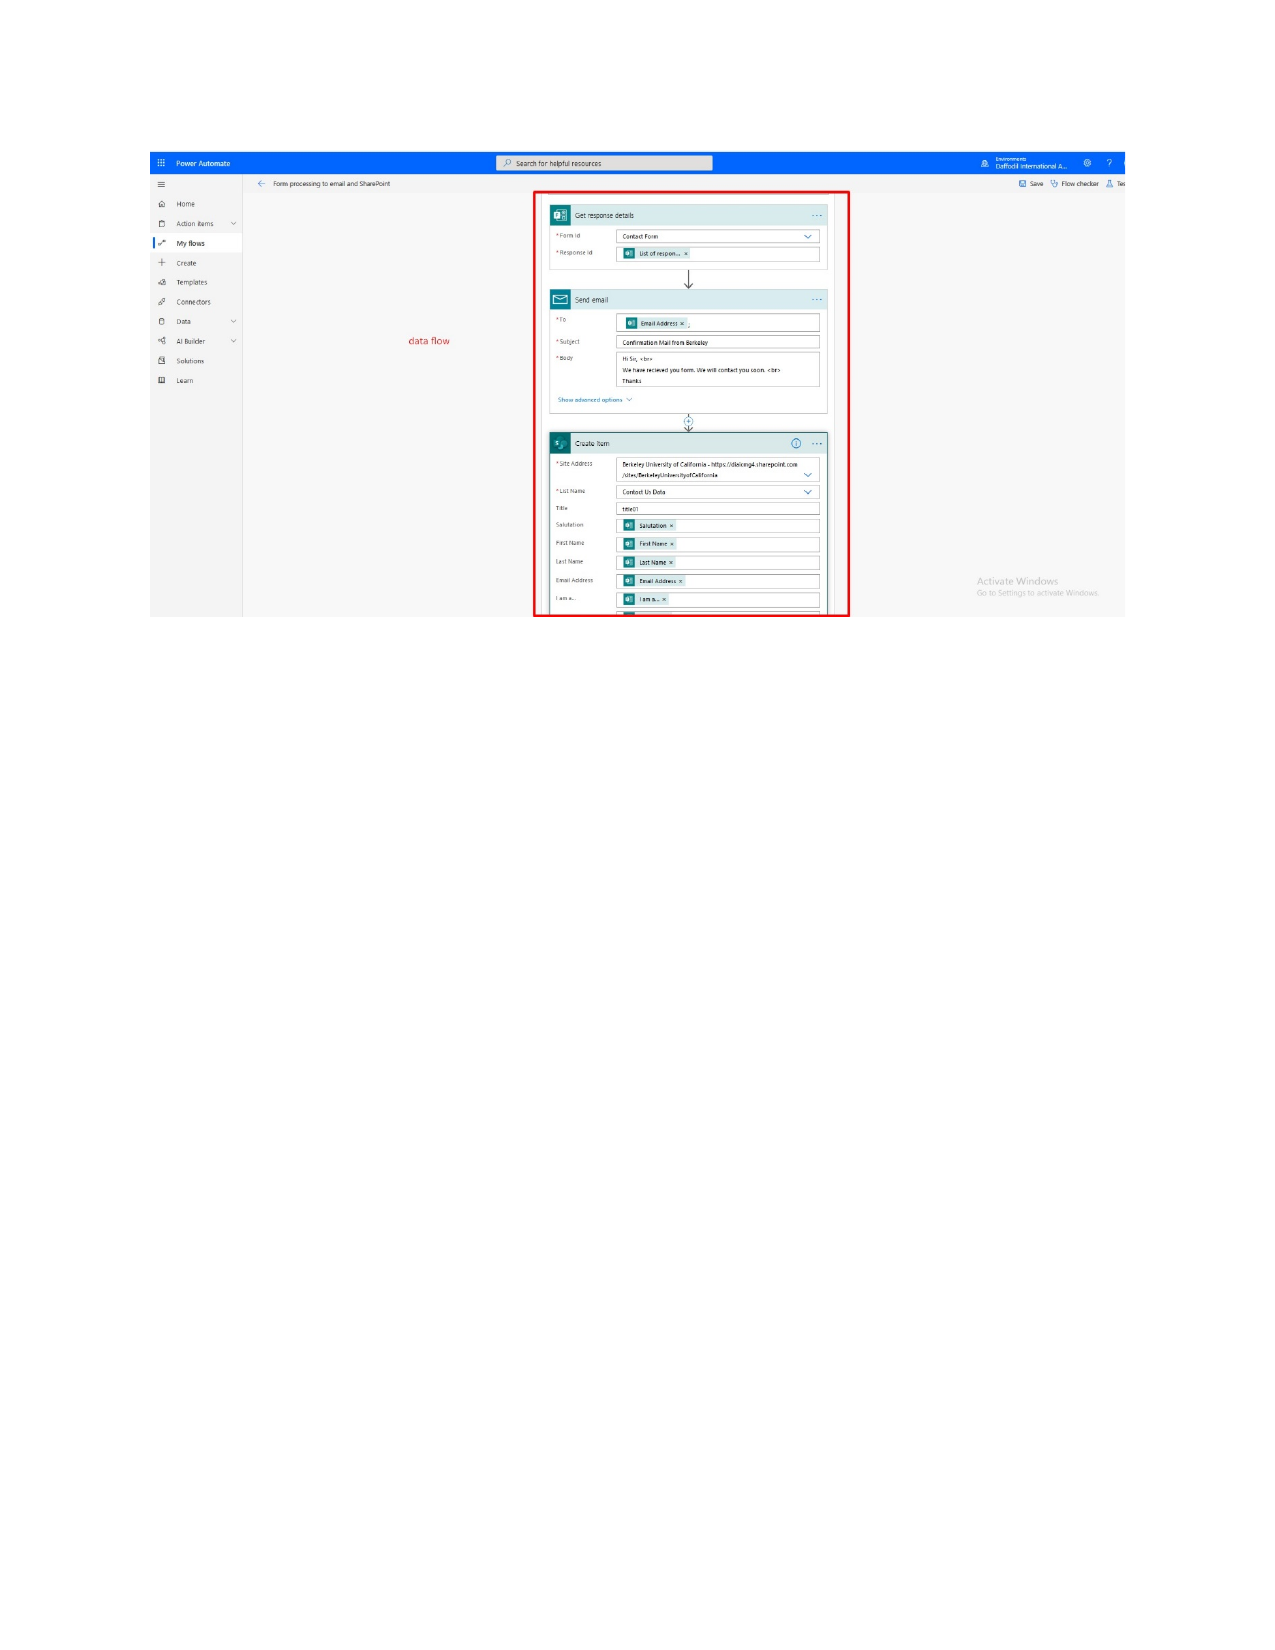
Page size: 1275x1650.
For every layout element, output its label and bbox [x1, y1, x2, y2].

picture [150, 150, 1125, 617]
